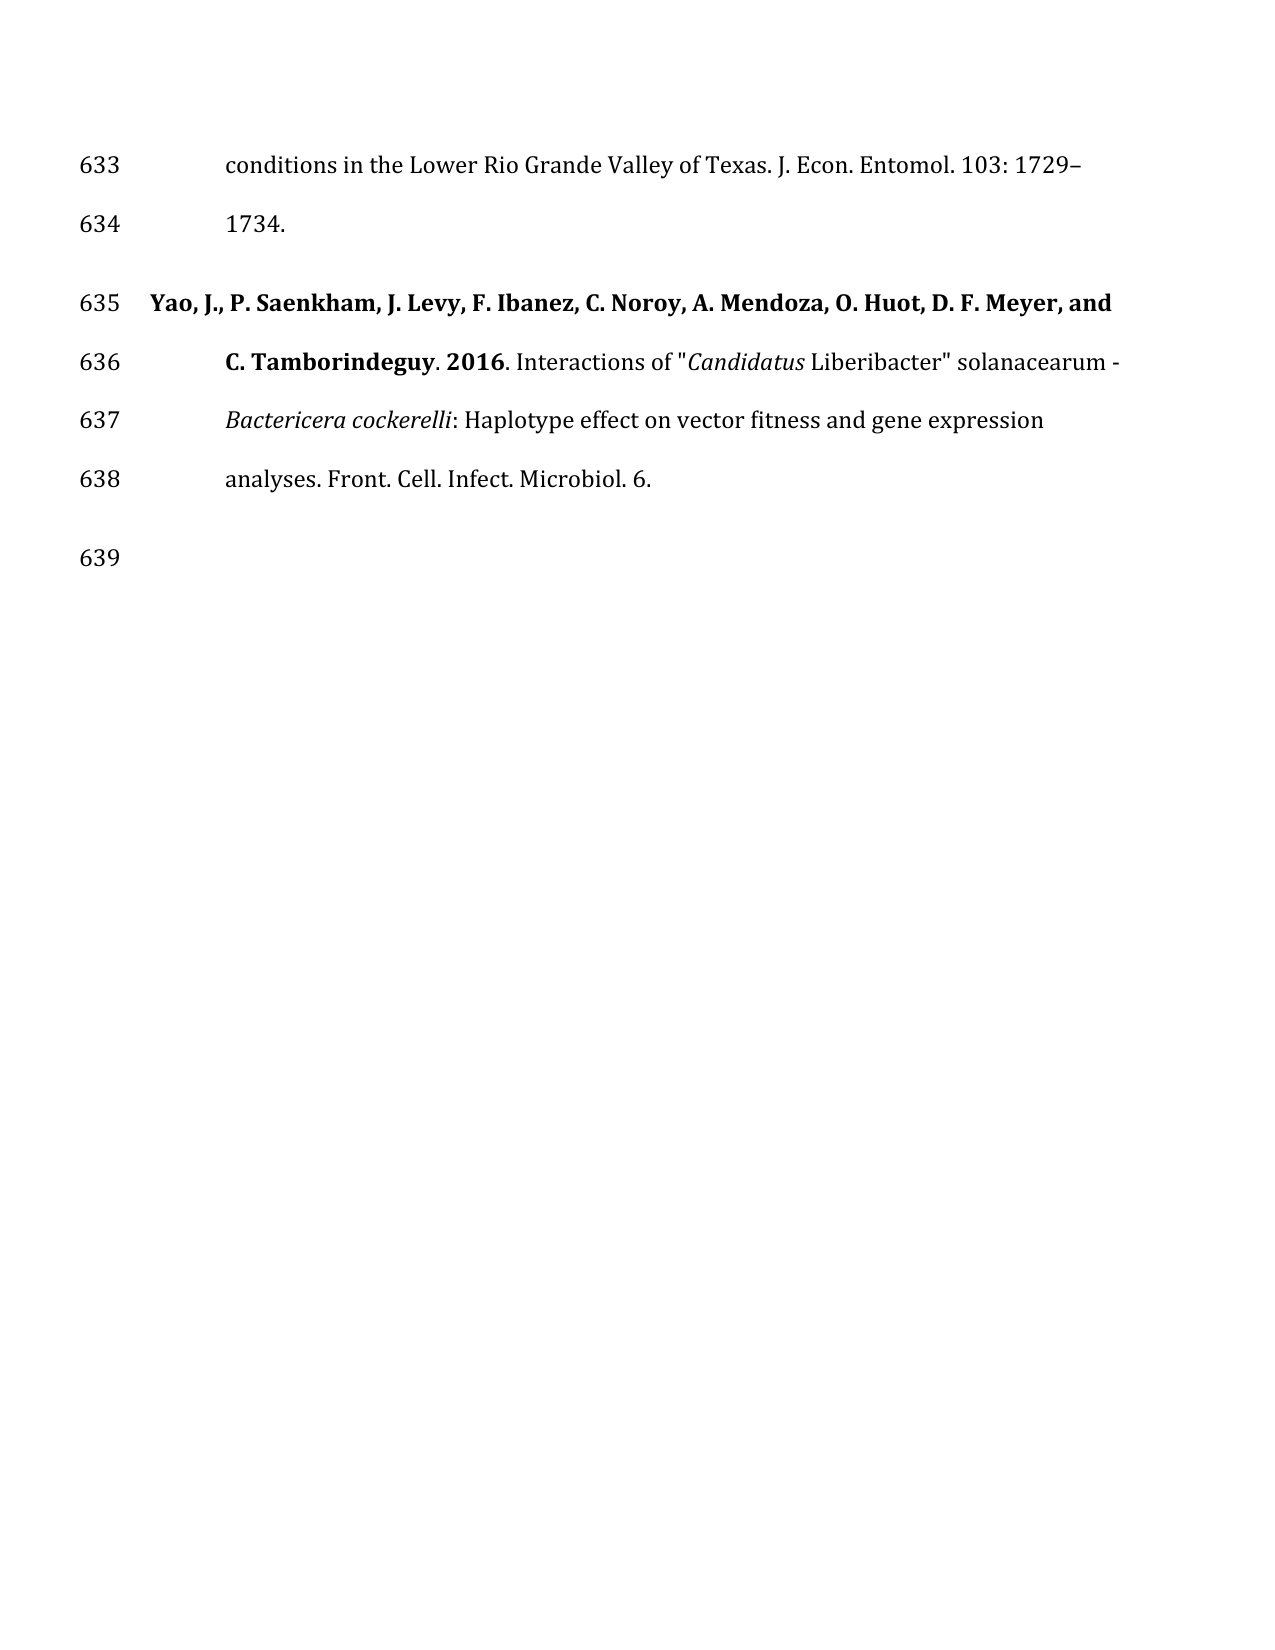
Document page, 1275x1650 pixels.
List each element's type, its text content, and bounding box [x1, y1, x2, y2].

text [150, 150, 1125, 238]
text Yao, J., P. Saenkham, J. Levy, F. Ibanez, C. Noroy, A. Mendoza, O. Huot, D. F. Meyer, and C. Tamborindeguy. 2016. Interactions of "Candidatus Liberibacter" solanacearum - Bactericera cockerelli: Haplotype effect on vector fitness and gene expression analyses. Front. Cell. Infect. Microbiol. 6. [150, 288, 1125, 493]
